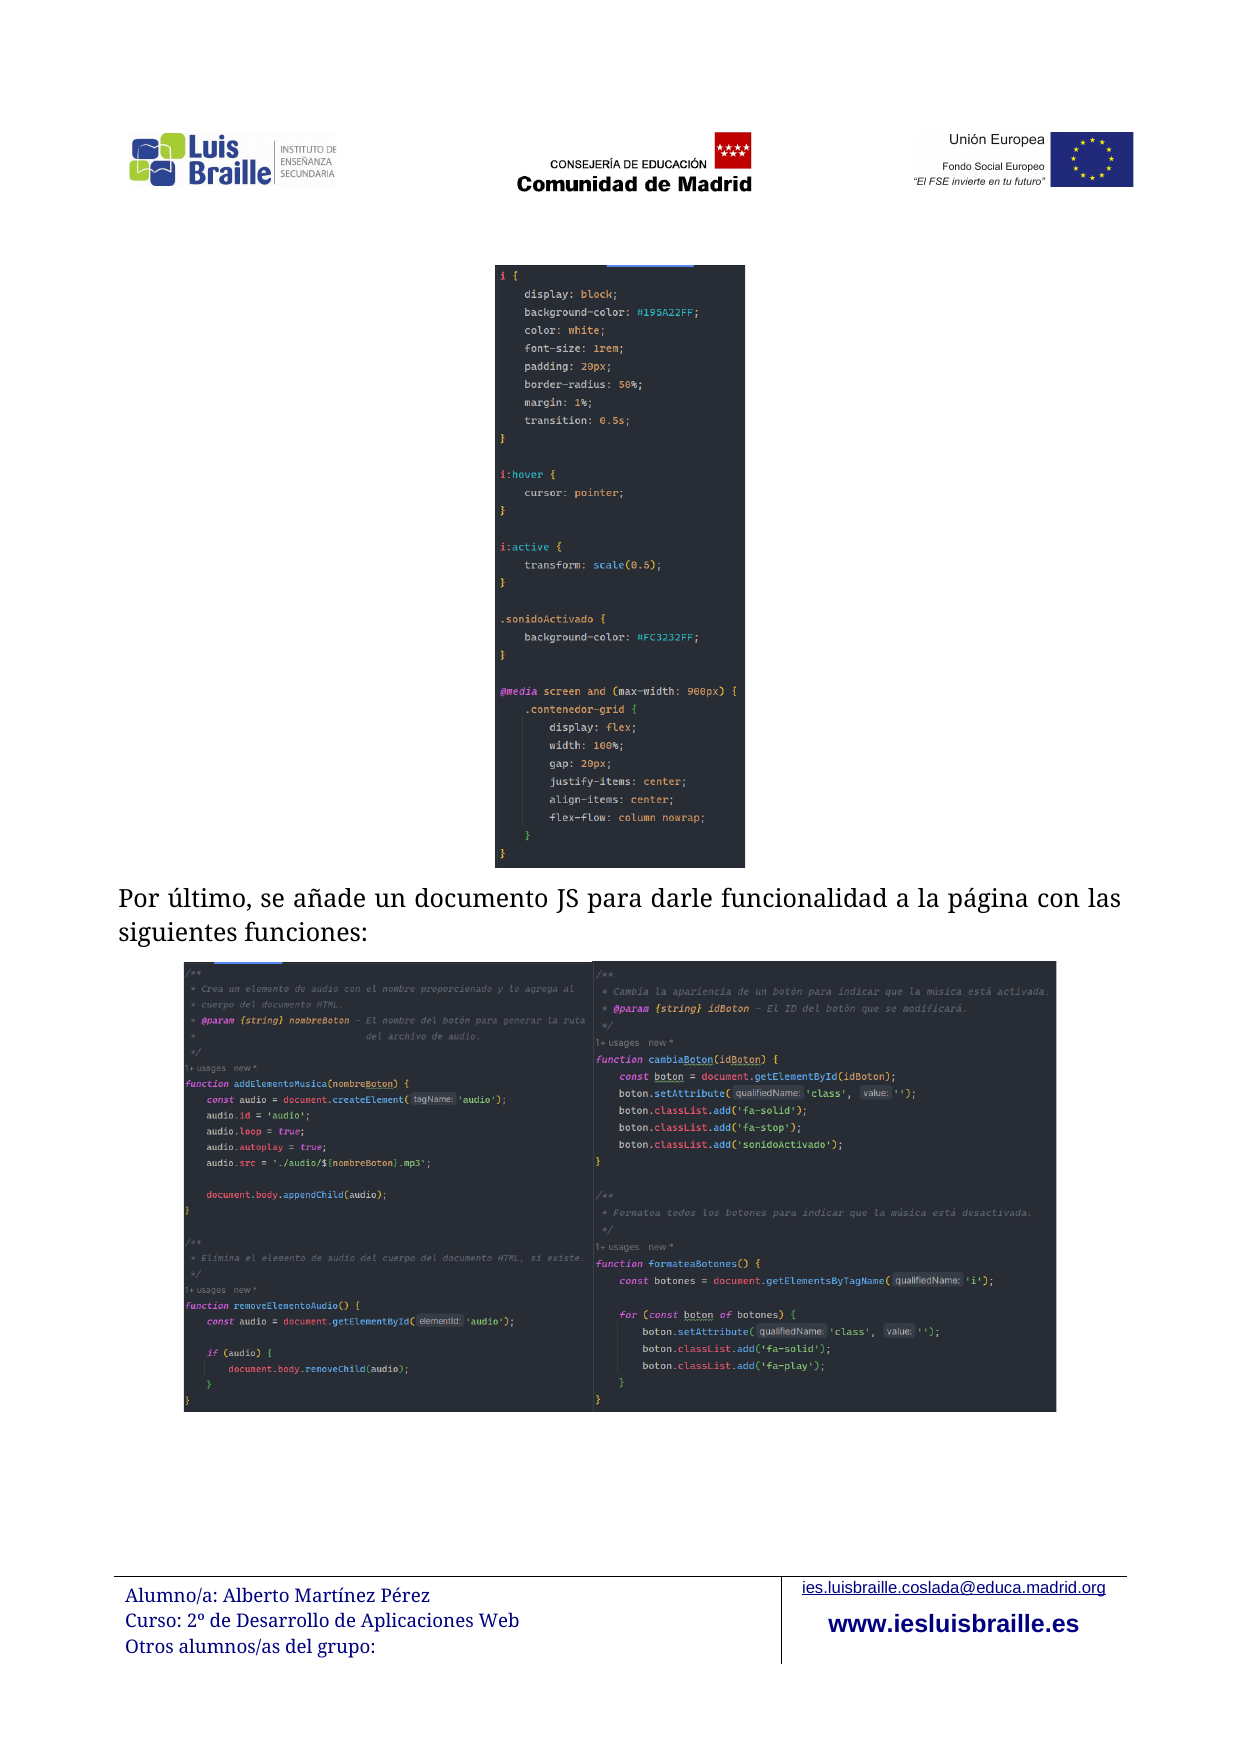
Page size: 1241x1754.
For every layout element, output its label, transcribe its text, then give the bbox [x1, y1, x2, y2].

picture [913, 132, 1134, 187]
picture [509, 125, 754, 194]
picture [183, 961, 1057, 1412]
text Por último, se añade un documento JS para darle funcionalidad a la página con las siguientes funciones: [118, 881, 1122, 949]
picture [495, 265, 746, 868]
picture [129, 133, 337, 186]
